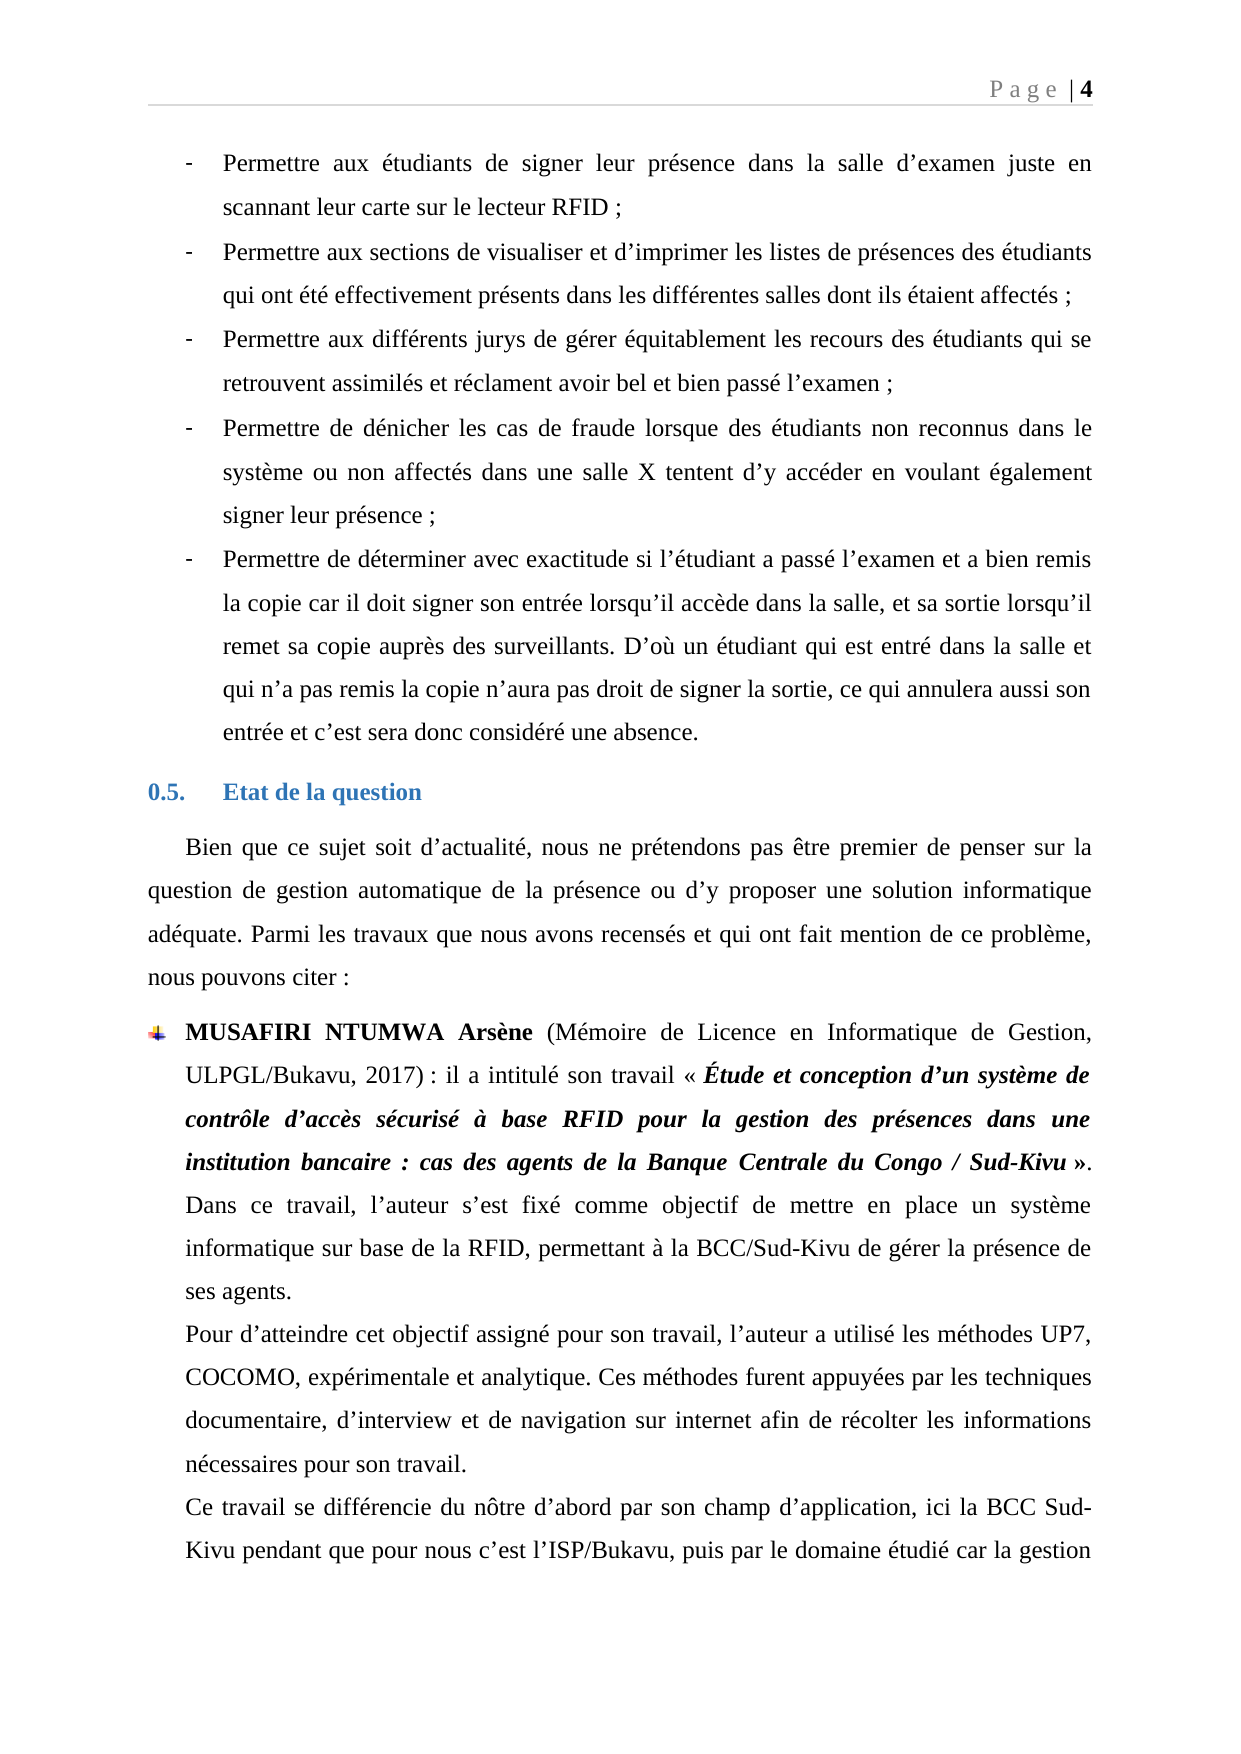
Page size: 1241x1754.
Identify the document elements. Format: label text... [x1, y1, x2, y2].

list Permettre de dénicher les cas de fraude lorsque des étudiants non reconnus dans le système ou non affectés dans une salle X tentent d’y accéder en voulant également signer leur présence ; [185, 412, 1093, 528]
text Bien que ce sujet soit d’actualité, nous ne prétendons pas être premier de penser sur la question de gestion automatique de la présence ou d’y proposer une solution informatique adéquate. Parmi les travaux que nous avons recensés et qui ont fait mention de ce problème, nous pouvons citer : [148, 832, 1093, 991]
subtitle Etat de la question [148, 777, 1093, 806]
list Permettre aux différents jurys de gérer équitablement les recours des étudiants qui se retrouvent assimilés et réclament avoir bel et bien passé l’examen ; [185, 324, 1093, 397]
list Pour d’atteindre cet objectif assigné pour son travail, l’auteur a utilisé les méthodes UP7, COCOMO, expérimentale et analytique. Ces méthodes furent appuyées par les techniques documentaire, d’interview et de navigation sur internet afin de récolter les informations nécessaires pour son travail. [185, 1319, 1093, 1477]
list Permettre de déterminer avec exactitude si l’étudiant a passé l’examen et a bien remis la copie car il doit signer son entrée lorsqu’il accède dans la salle, et sa sortie lorsqu’il remet sa copie auprès des surveillants. D’où un étudiant qui est entré dans la salle et qui n’a pas remis la copie n’aura pas droit de signer la sortie, ce qui annulera aussi son entrée et c’est sera donc considéré une absence. [185, 543, 1093, 746]
list MUSAFIRI NTUMWA Arsène (Mémoire de Licence en Informatique de Gestion, ULPGL/Bukavu, 2017) : il a intitulé son travail « Étude et conception d’un système de contrôle d’accès sécurisé à base RFID pour la gestion des présences dans une institution bancaire : cas des agents de la Banque Centrale du Congo / Sud-Kivu ». Dans ce travail, l’auteur s’est fixé comme objectif de mettre en place un système informatique sur base de la RFID, permettant à la BCC/Sud-Kivu de gérer la présence de ses agents. [148, 1017, 1093, 1305]
list Permettre aux sections de visualiser et d’imprimer les listes de présences des étudiants qui ont été effectivement présents dans les différentes salles dont ils étaient affectés ; [185, 236, 1093, 309]
picture [148, 1024, 166, 1041]
list Permettre aux étudiants de signer leur présence dans la salle d’examen juste en scannant leur carte sur le lecteur RFID ; [185, 148, 1093, 221]
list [185, 1492, 1093, 1564]
